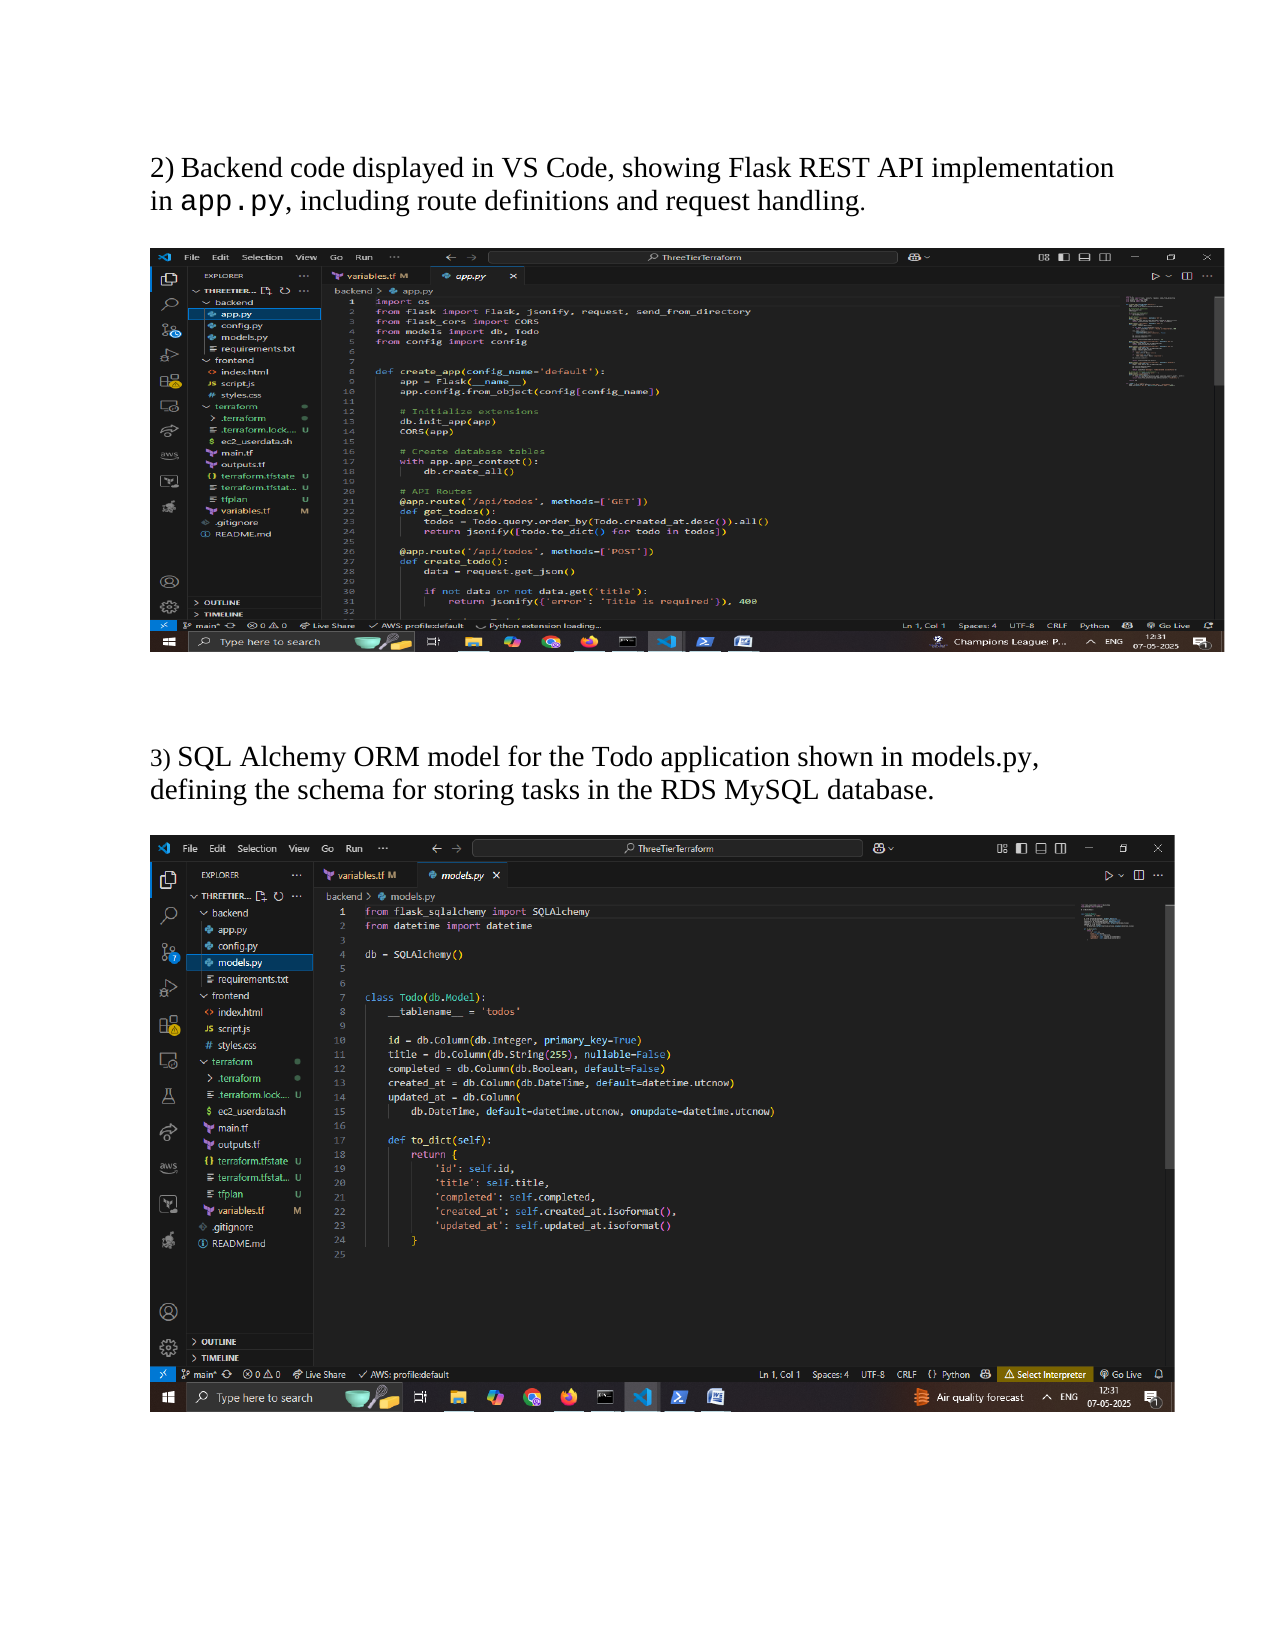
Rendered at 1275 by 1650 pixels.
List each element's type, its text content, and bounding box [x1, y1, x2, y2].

text 2) Backend code displayed in VS Code, showing Flask REST API implementation in app.py, including route definitions and request handling. [150, 150, 1125, 219]
picture [150, 835, 1175, 1412]
text 3) SQL Alchemy ORM model for the Todo application shown in models.py, defining the schema for storing tasks in the RDS MySQL database. [150, 739, 1125, 806]
picture [150, 248, 1225, 652]
